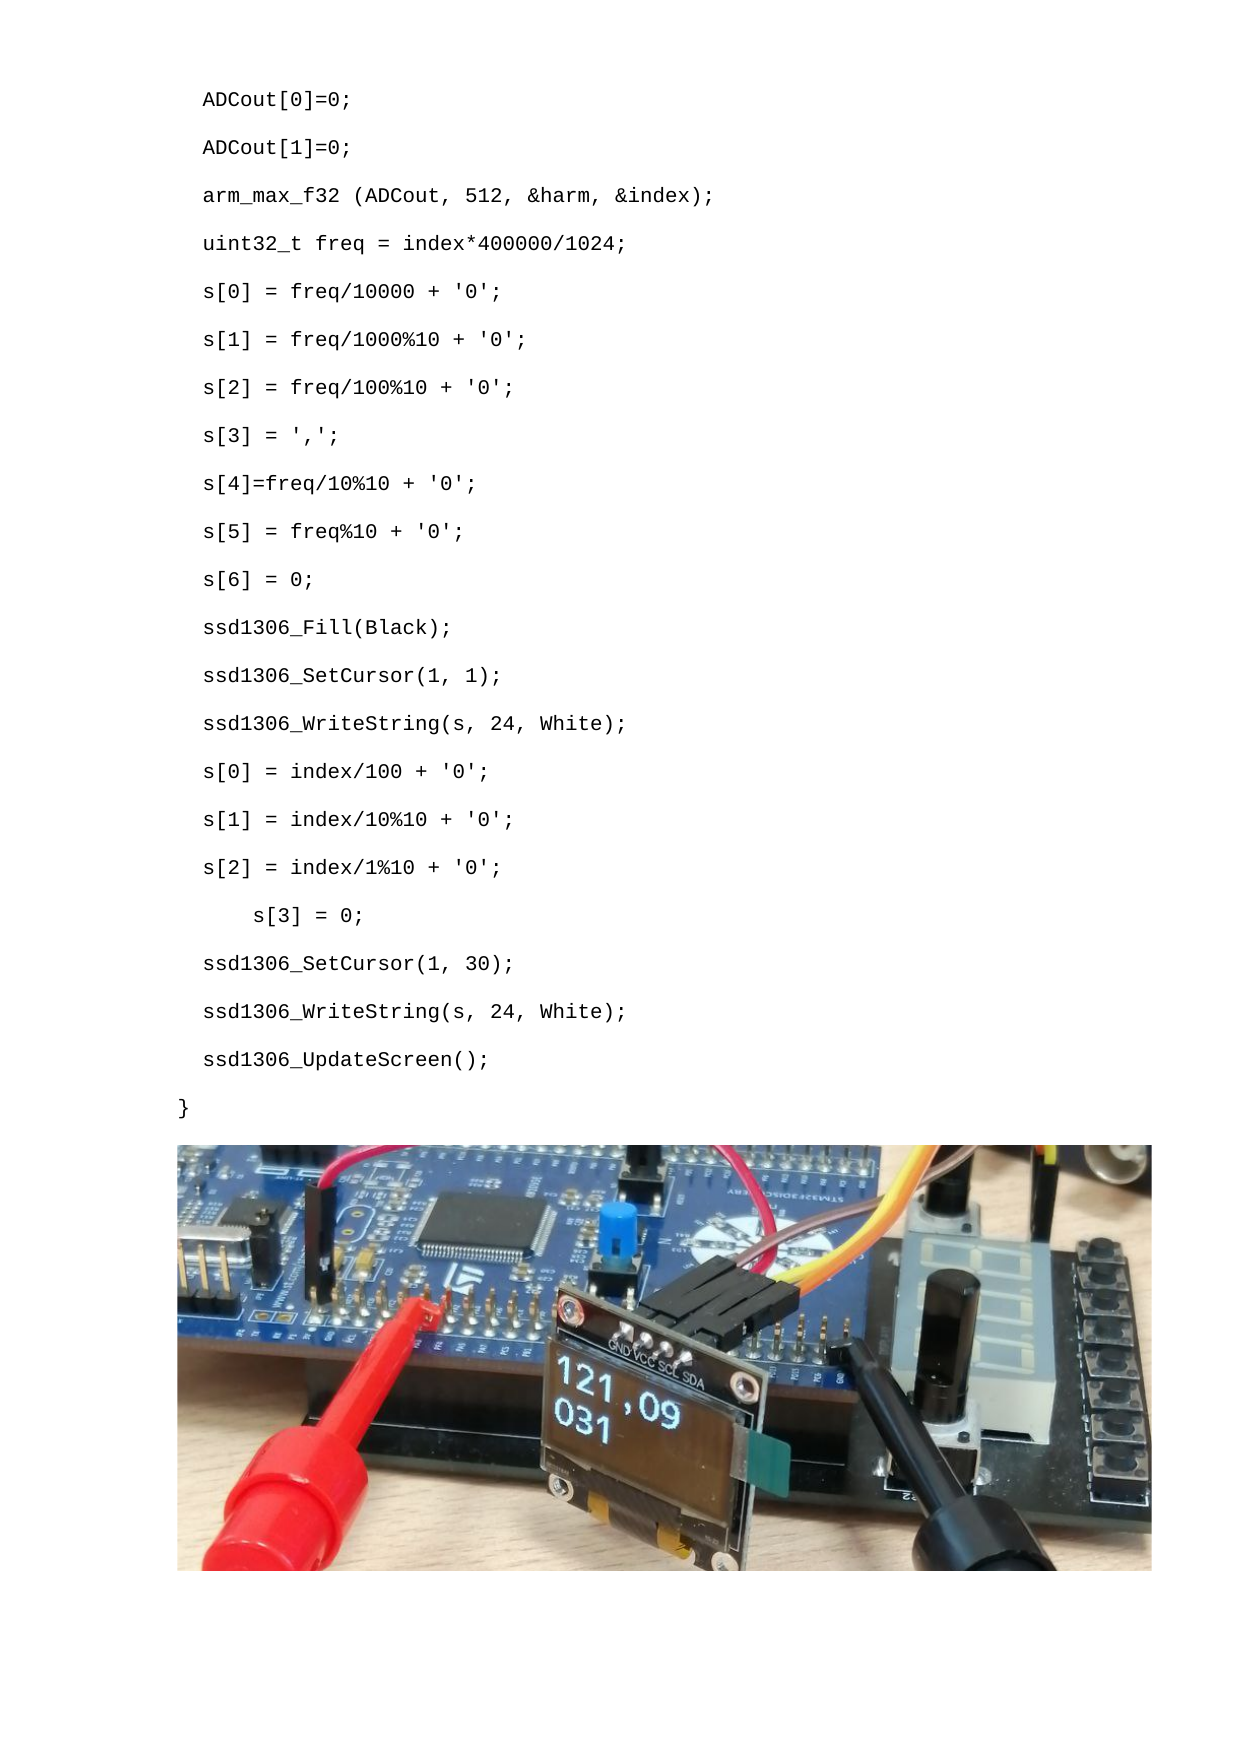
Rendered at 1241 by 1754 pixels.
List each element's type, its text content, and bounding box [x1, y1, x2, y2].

text ADCout[1]=0; [177, 137, 1152, 160]
text s[2] = freq/100%10 + '0'; [177, 377, 1152, 400]
text ssd1306_Fill(Black); [177, 617, 1152, 641]
text s[4]=freq/10%10 + '0'; [177, 473, 1152, 496]
text s[1] = freq/1000%10 + '0'; [177, 329, 1152, 352]
text s[3] = ','; [177, 425, 1152, 448]
text s[6] = 0; [177, 569, 1152, 592]
text } [177, 1097, 1152, 1121]
text s[5] = freq%10 + '0'; [177, 521, 1152, 544]
text ssd1306_SetCursor(1, 1); [177, 665, 1152, 688]
text ADCout[0]=0; [177, 89, 1152, 112]
text s[1] = index/10%10 + '0'; [177, 809, 1152, 833]
text ssd1306_SetCursor(1, 30); [177, 953, 1152, 977]
text s[3] = 0; [177, 905, 1152, 929]
text uint32_t freq = index*400000/1024; [177, 233, 1152, 256]
text ssd1306_WriteString(s, 24, White); [177, 1001, 1152, 1025]
text s[0] = index/100 + '0'; [177, 761, 1152, 784]
text ssd1306_WriteString(s, 24, White); [177, 713, 1152, 737]
text s[2] = index/1%10 + '0'; [177, 857, 1152, 881]
text arm_max_f32 (ADCout, 512, &harm, &index); [177, 185, 1152, 208]
text ssd1306_UpdateScreen(); [177, 1049, 1152, 1073]
picture [177, 1145, 1152, 1571]
text s[0] = freq/10000 + '0'; [177, 281, 1152, 304]
